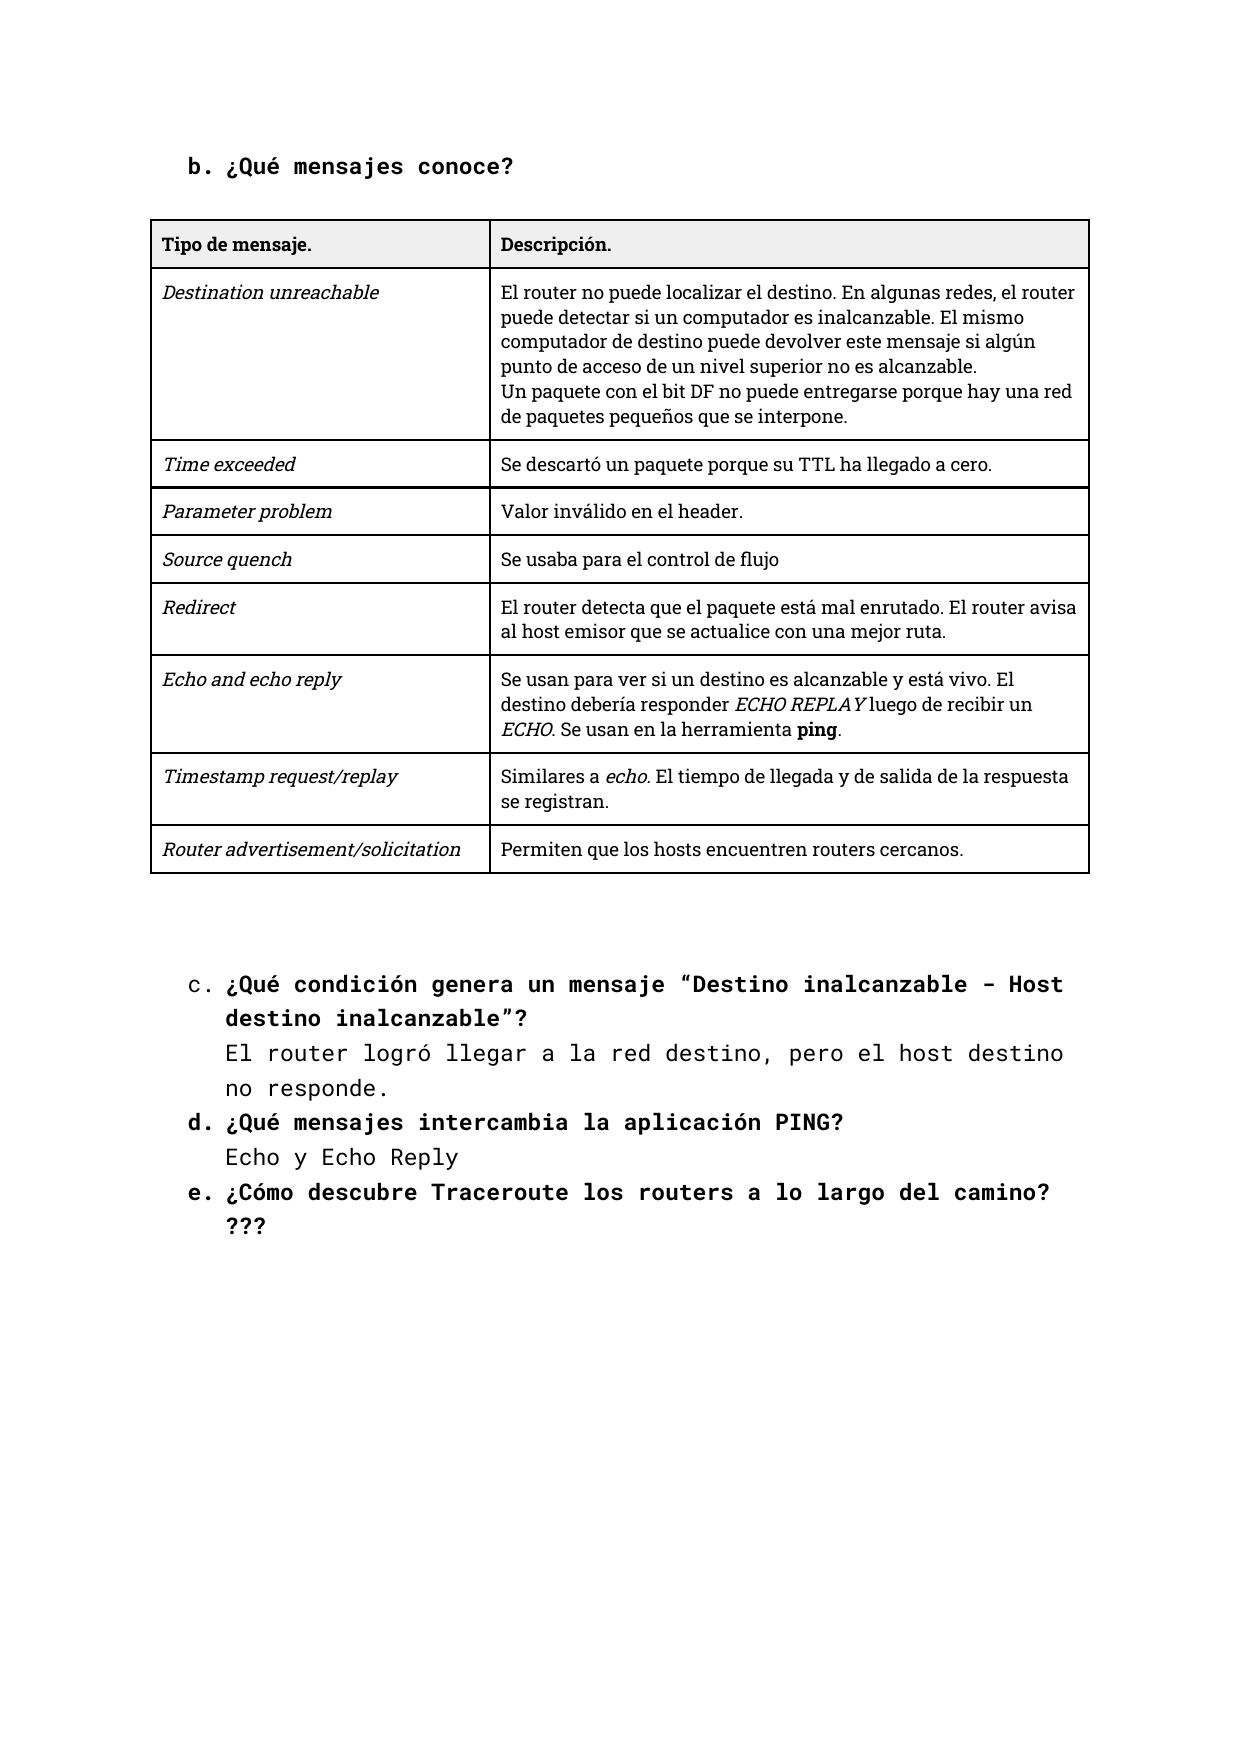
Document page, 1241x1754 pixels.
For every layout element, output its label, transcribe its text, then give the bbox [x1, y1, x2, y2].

table_cell Timestamp request/replay [152, 754, 489, 824]
table_cell Permiten que los hosts encuentren routers cercanos. [491, 826, 1088, 872]
table_cell Router advertisement/solicitation [152, 826, 489, 872]
table_cell Destination unreachable [152, 269, 489, 439]
table_cell Redirect [152, 584, 489, 654]
table_cell Echo and echo reply [152, 656, 489, 752]
list ¿Qué mensajes intercambia la aplicación PING? Echo y Echo Reply [187, 1107, 1090, 1172]
table_header Tipo de mensaje. [152, 221, 489, 267]
table_cell Valor inválido en el header. [491, 489, 1088, 534]
list ¿Qué condición genera un mensaje “Destino inalcanzable - Host destino inalcanzable”? El router logró llegar a la red destino, pero el host destino no responde. [187, 968, 1090, 1102]
table_cell Source quench [152, 536, 489, 582]
list ¿Cómo descubre Traceroute los routers a lo largo del camino? ??? [187, 1176, 1090, 1241]
table_header Descripción. [491, 221, 1088, 267]
table_cell Se usaba para el control de flujo [491, 536, 1088, 582]
table_cell El router detecta que el paquete está mal enrutado. El router avisa al host emisor que se actualice con una mejor ruta. [491, 584, 1088, 654]
list ¿Qué mensajes conoce? [187, 150, 1090, 215]
table_cell Se usan para ver si un destino es alcanzable y está vivo. El destino debería responder ECHO REPLAY luego de recibir un ECHO. Se usan en la herramienta ping. [491, 656, 1088, 752]
table_cell Time exceeded [152, 441, 489, 486]
table_cell Se descartó un paquete porque su TTL ha llegado a cero. [491, 441, 1088, 486]
table_cell Similares a echo. El tiempo de llegada y de salida de la respuesta se registran. [491, 754, 1088, 824]
table_cell Parameter problem [152, 489, 489, 534]
table_cell El router no puede localizar el destino. En algunas redes, el router puede detectar si un computador es inalcanzable. El mismo computador de destino puede devolver este mensaje si algún punto de acceso de un nivel superior no es alcanzable. Un paquete con el bit DF no puede entregarse porque hay una red de paquetes pequeños que se interpone. [491, 269, 1088, 439]
